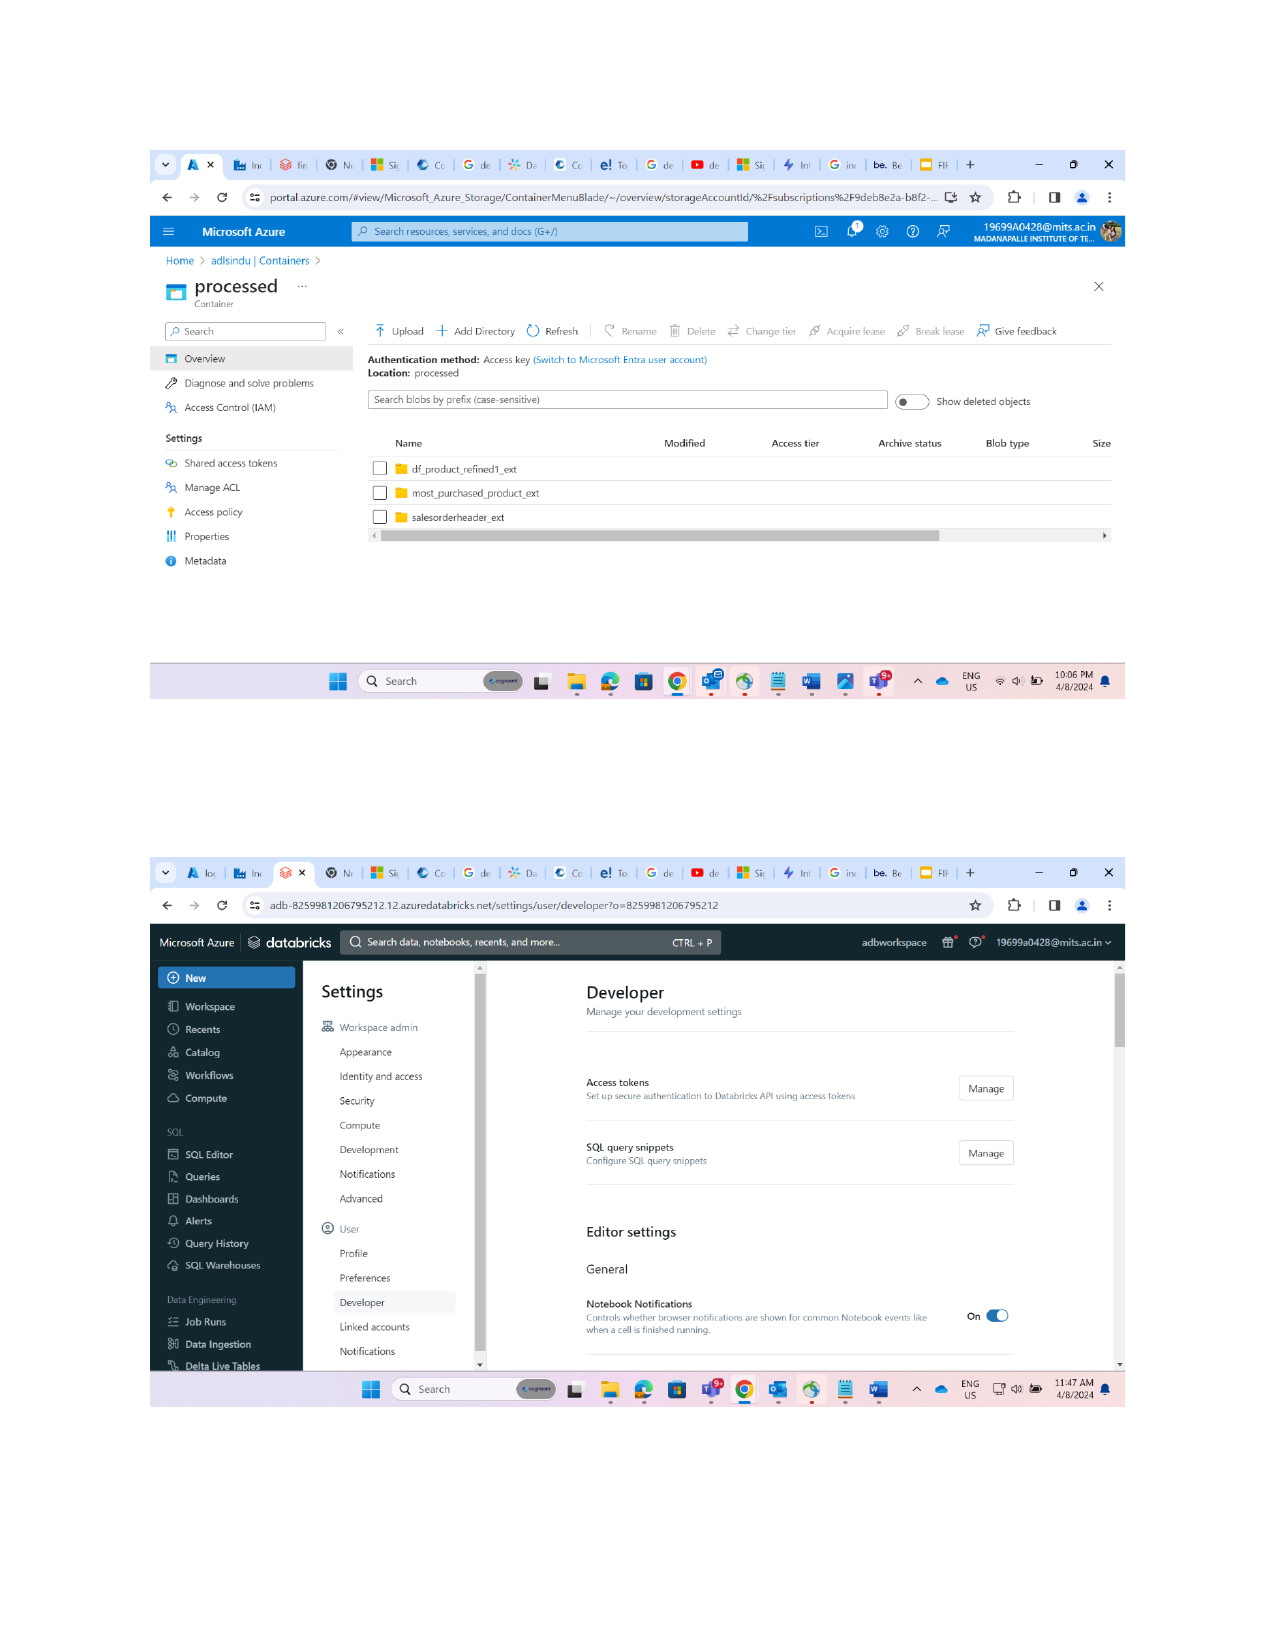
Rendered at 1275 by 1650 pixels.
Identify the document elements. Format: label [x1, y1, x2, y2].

picture [150, 857, 1125, 1407]
picture [150, 150, 1125, 699]
